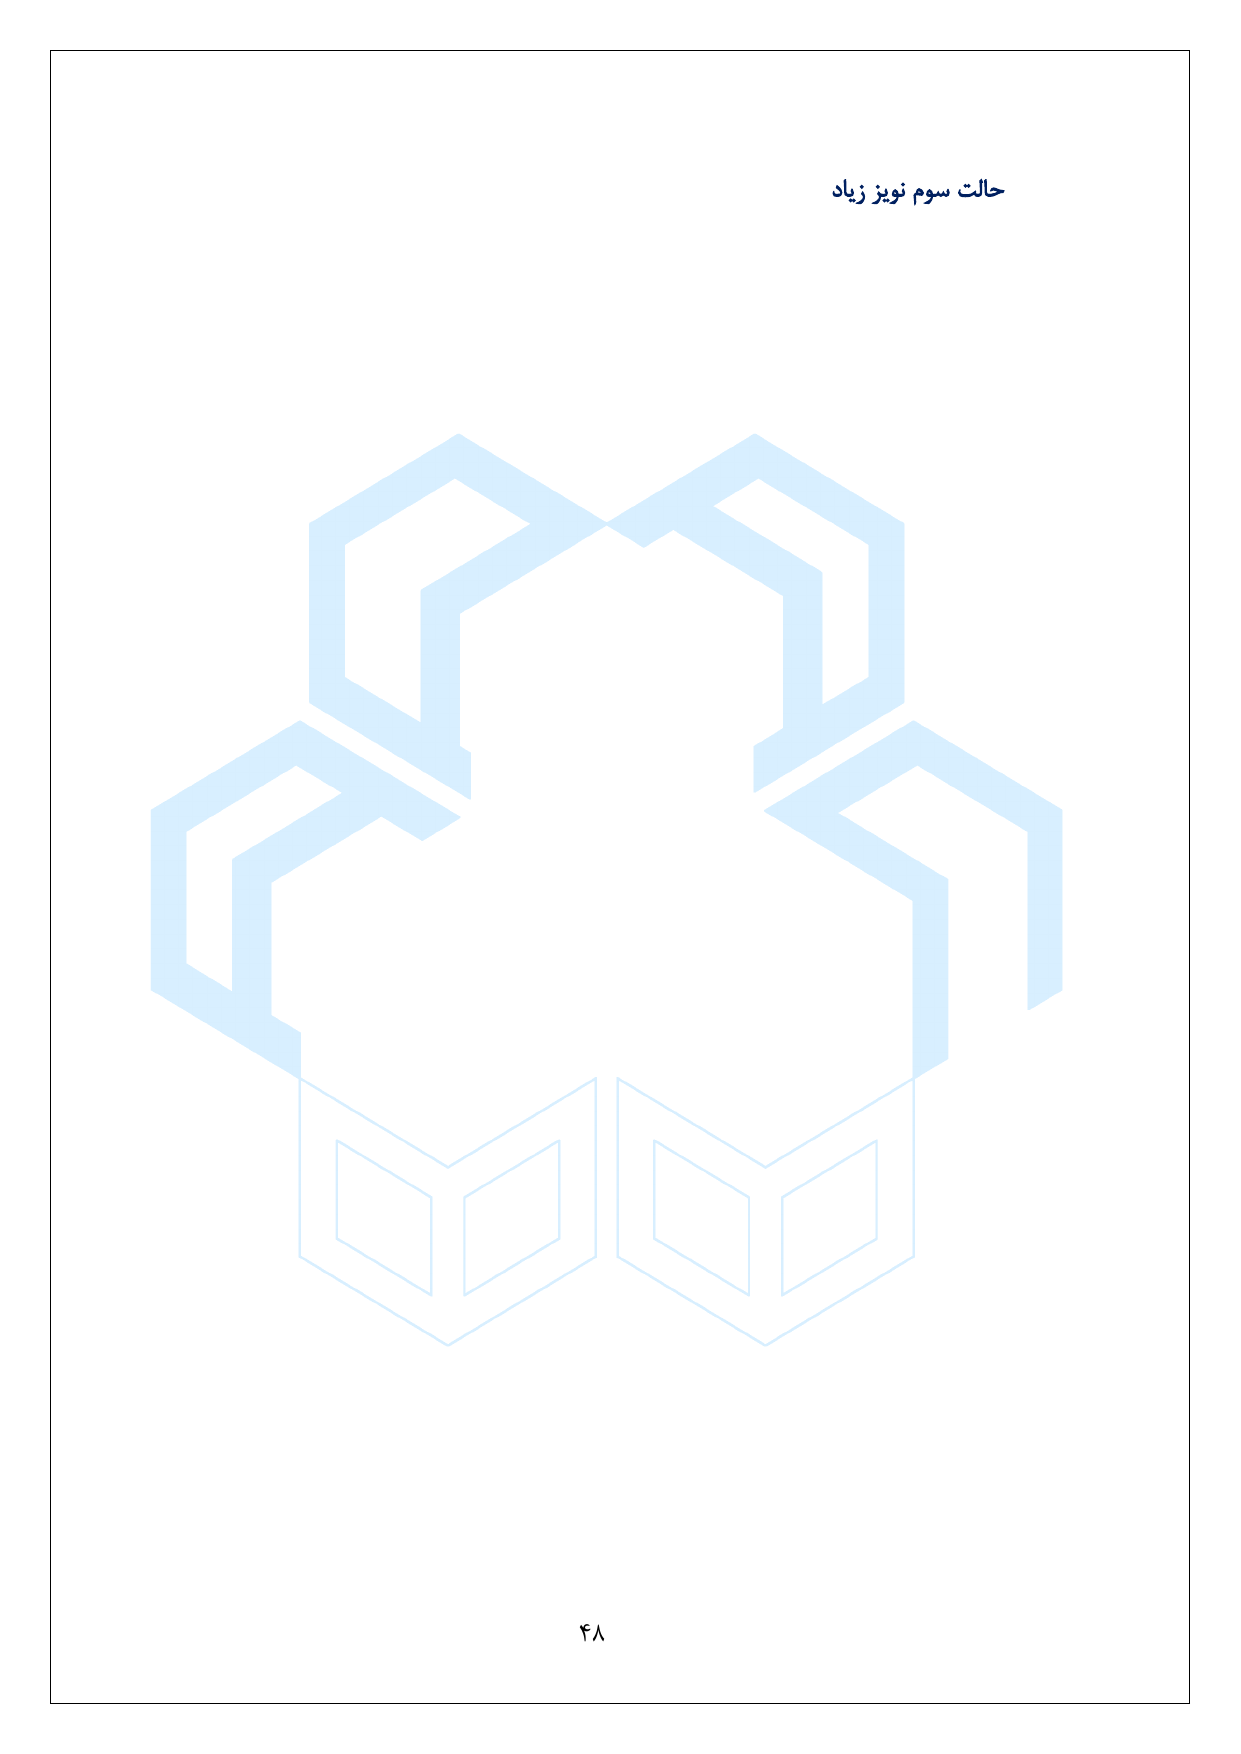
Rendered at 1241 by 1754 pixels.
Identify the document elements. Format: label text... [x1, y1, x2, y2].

subtitle حالت سوم نویز زیاد [150, 177, 1063, 206]
